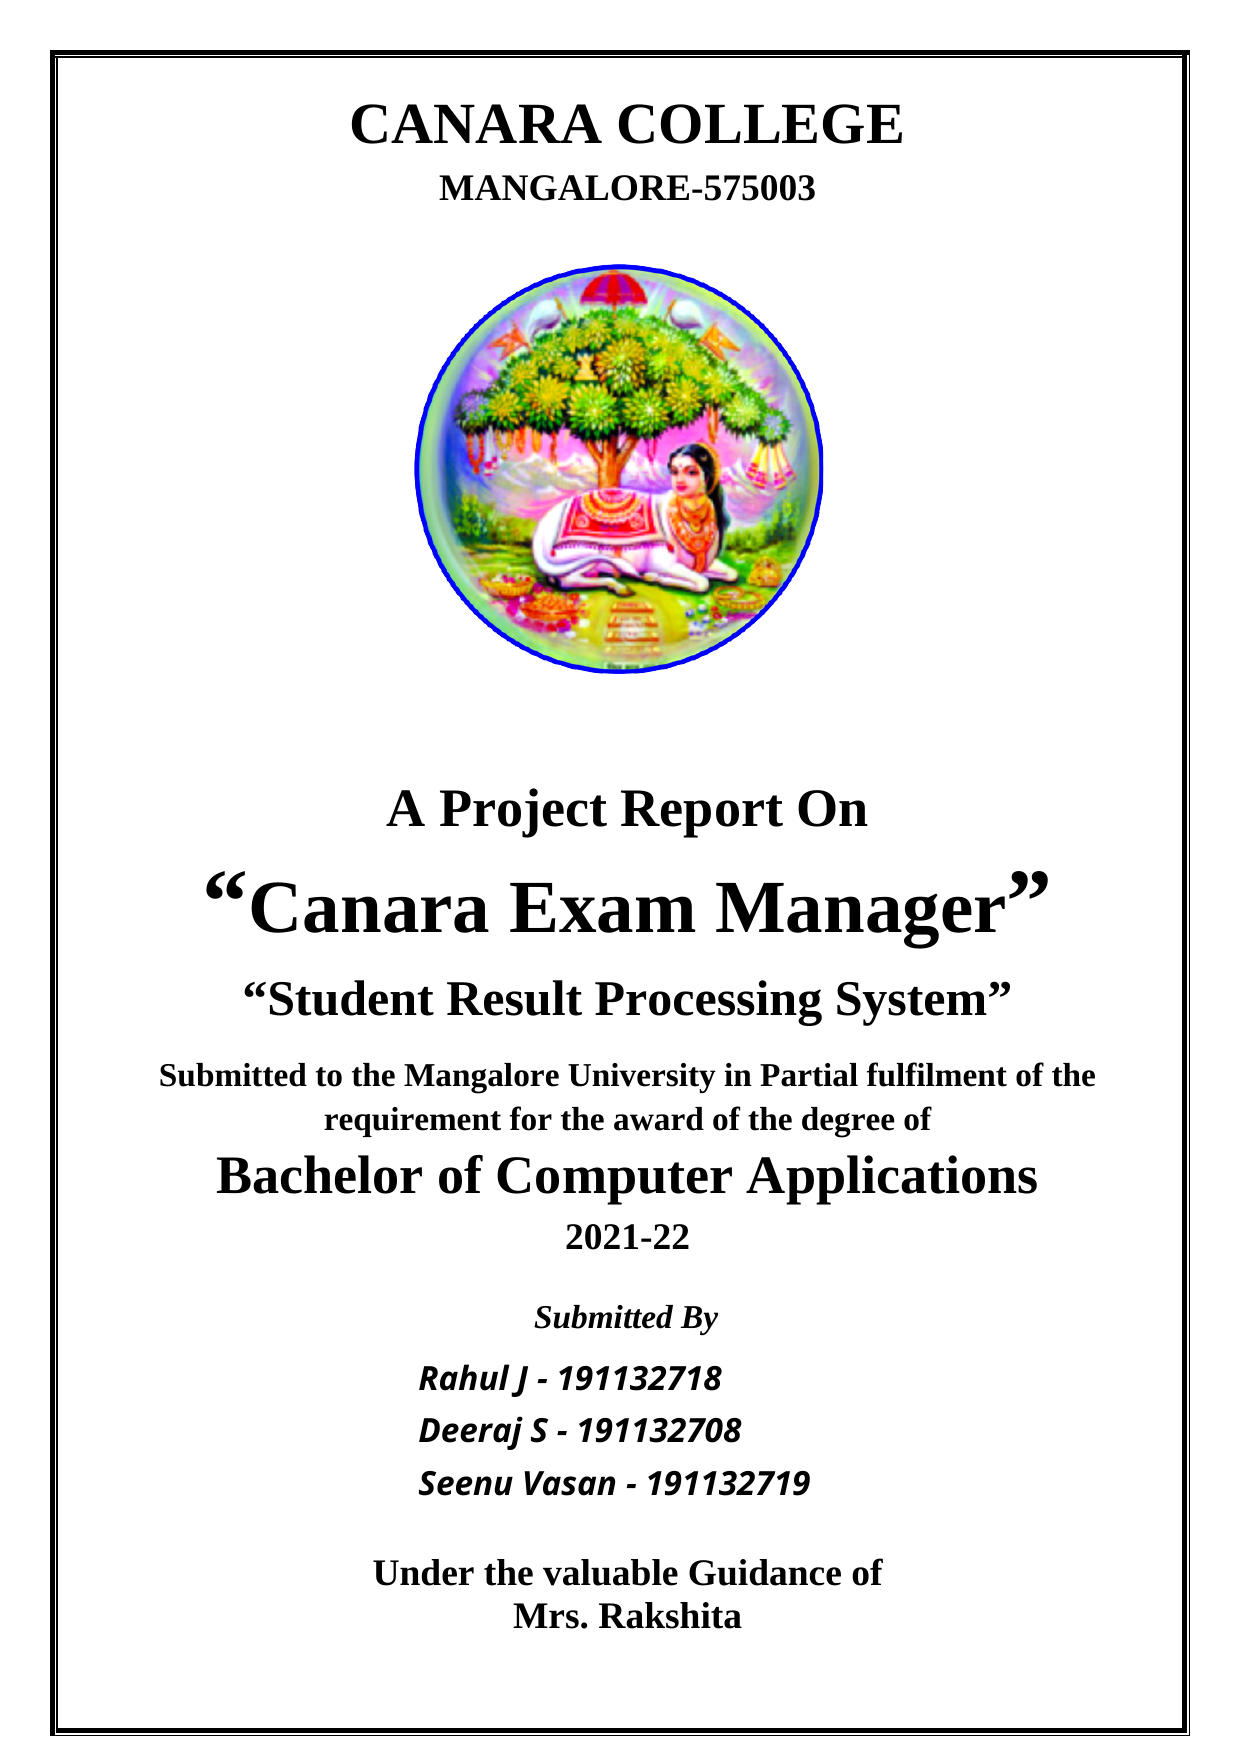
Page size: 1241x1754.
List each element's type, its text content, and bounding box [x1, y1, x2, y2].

text A Project Report On [118, 776, 1137, 838]
text Deeraj S - 191132708 [343, 1407, 1137, 1453]
text MANGALORE-575003 [118, 166, 1137, 209]
text Seenu Vasan - 191132719 [343, 1459, 1137, 1505]
text Submitted By [118, 1298, 1137, 1336]
text “Canara Exam Manager” [118, 847, 1137, 953]
text Submitted to the Mangalore University in Partial fulfilment of the requirement for the award of the degree of [118, 1055, 1137, 1137]
text “Student Result Processing System” [118, 968, 1137, 1026]
picture [414, 264, 824, 674]
text Mrs. Rakshita [118, 1593, 1137, 1636]
text CANARA COLLEGE [118, 89, 1137, 156]
text Under the valuable Guidance of [118, 1550, 1137, 1593]
text Bachelor of Computer Applications [118, 1143, 1137, 1205]
text 2021-22 [118, 1214, 1137, 1258]
text Rahul J - 191132718 [343, 1355, 1137, 1401]
